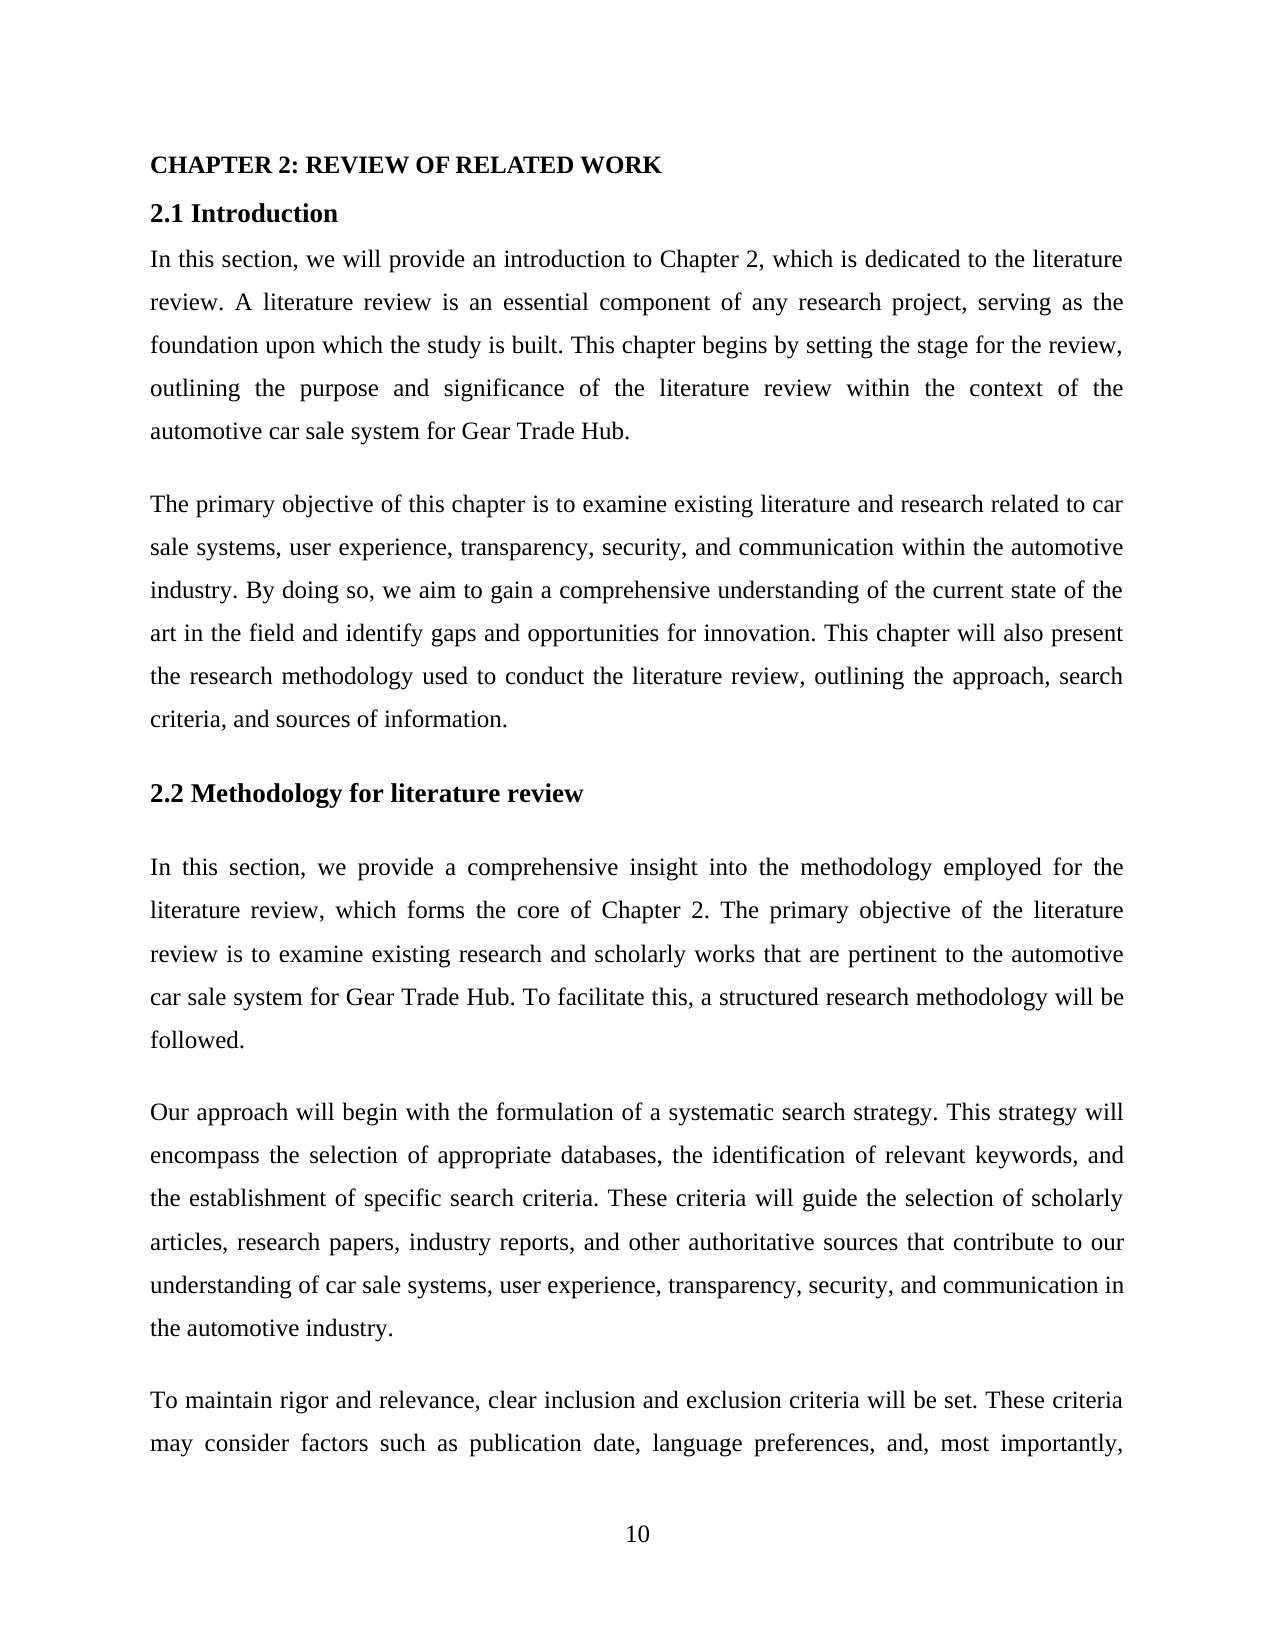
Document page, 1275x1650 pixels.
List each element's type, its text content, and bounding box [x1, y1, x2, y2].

subtitle 2.1 Introduction [150, 197, 1125, 228]
subtitle 2.2 Methodology for literature review [150, 777, 1125, 808]
text The primary objective of this chapter is to examine existing literature and research related to car sale systems, user experience, transparency, security, and communication within the automotive industry. By doing so, we aim to gain a comprehensive understanding of the current state of the art in the field and identify gaps and opportunities for innovation. This chapter will also present the research methodology used to conduct the literature review, outlining the approach, search criteria, and sources of information. [150, 489, 1125, 733]
text In this section, we will provide an introduction to Chapter 2, which is dedicated to the literature review. A literature review is an essential component of any research project, serving as the foundation upon which the study is built. This chapter begins by setting the stage for the review, outlining the purpose and significance of the literature review within the context of the automotive car sale system for Gear Trade Hub. [150, 244, 1125, 445]
text In this section, we provide a comprehensive insight into the methodology employed for the literature review, which forms the core of Chapter 2. The primary objective of the literature review is to examine existing research and scholarly works that are pertinent to the automotive car sale system for Gear Trade Hub. To facilitate this, a structured research methodology will be followed. [150, 852, 1125, 1054]
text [150, 1385, 1125, 1457]
text Our approach will begin with the formulation of a systematic search strategy. This strategy will encompass the selection of appropriate databases, the identification of relevant keywords, and the establishment of specific search criteria. These criteria will guide the selection of scholarly articles, research papers, industry reports, and other authoritative sources that contribute to our understanding of car sale systems, user experience, transparency, security, and communication in the automotive industry. [150, 1097, 1125, 1342]
subtitle CHAPTER 2: REVIEW OF RELATED WORK [150, 150, 1125, 179]
